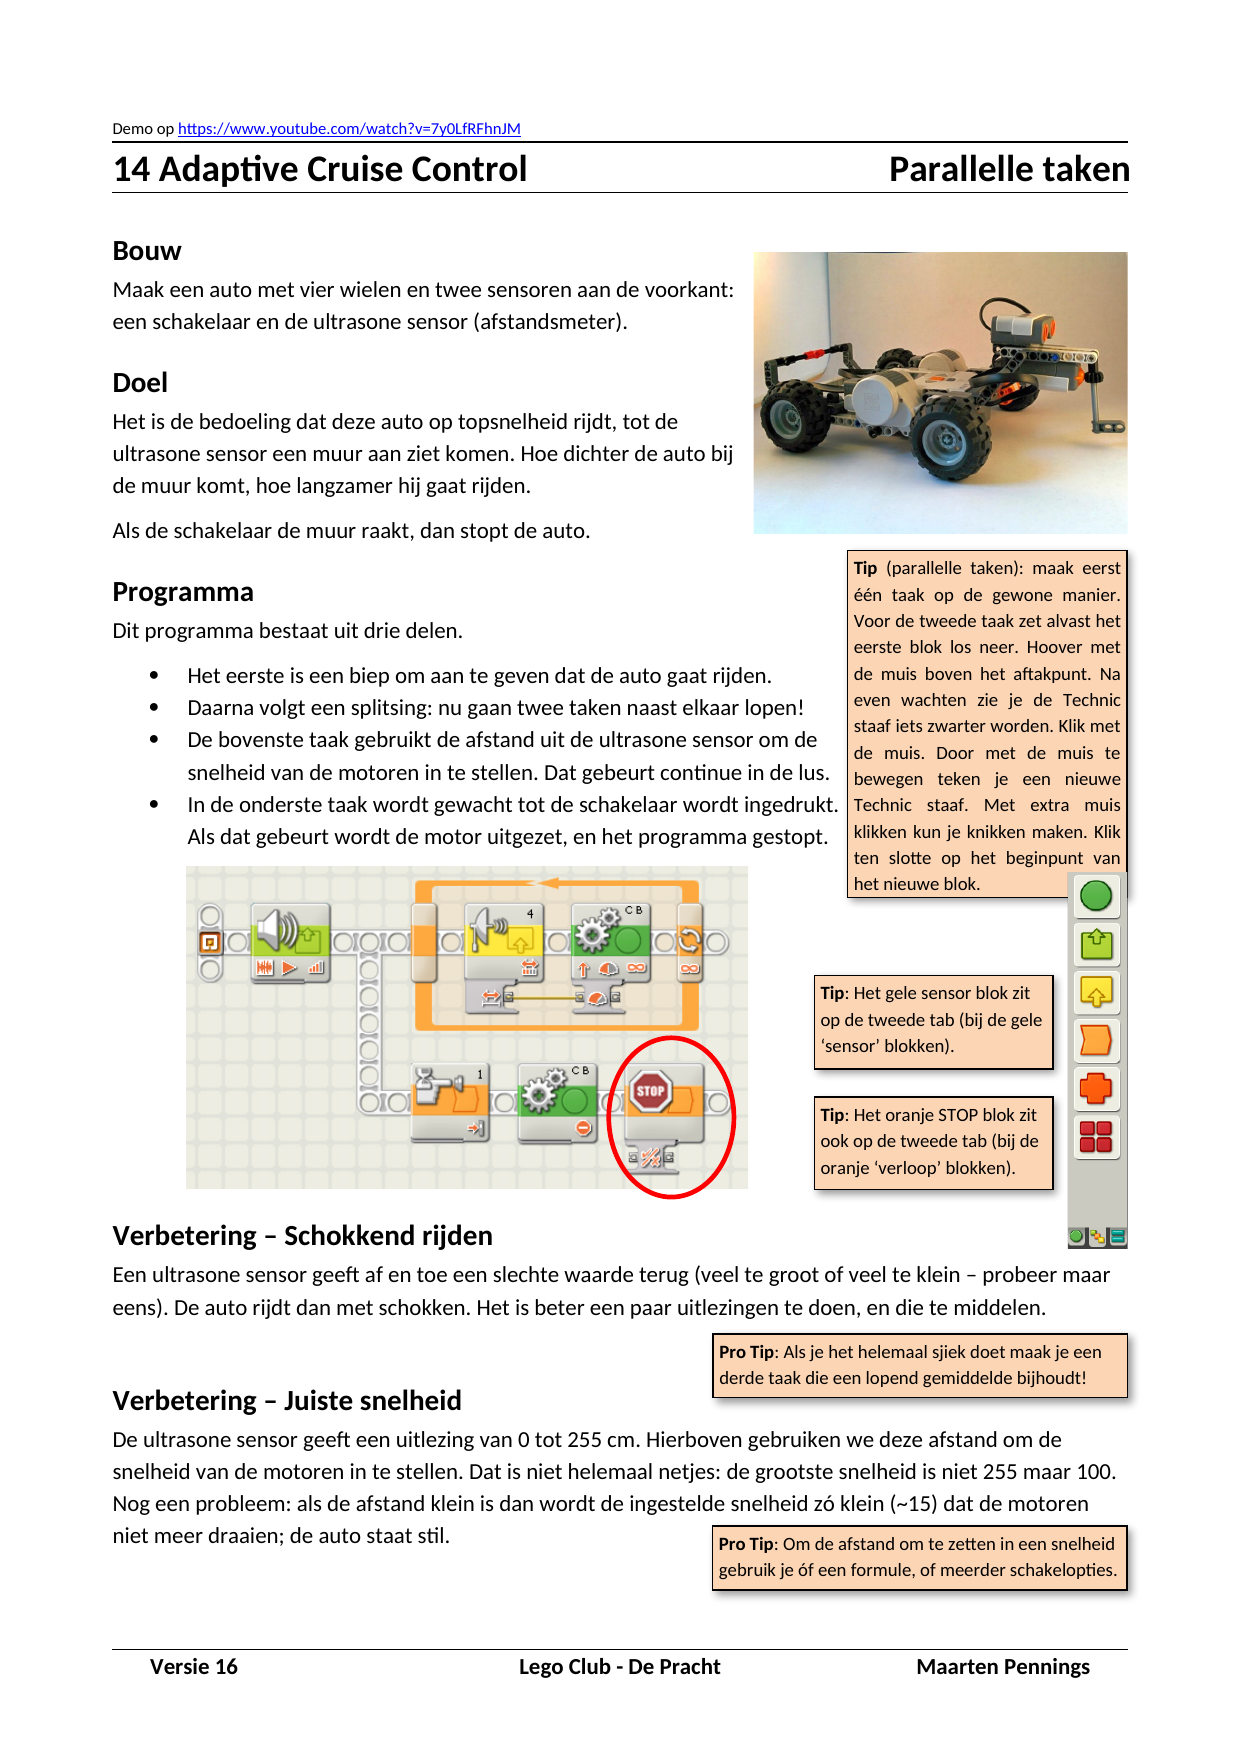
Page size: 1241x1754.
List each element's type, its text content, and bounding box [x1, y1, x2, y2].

list In de onderste taak wordt gewacht tot de schakelaar wordt ingedrukt. Als dat gebeurt wordt de motor uitgezet, en het programma gestopt. [150, 790, 845, 850]
text Dit programma bestaat uit drie delen. [112, 616, 845, 644]
text Het is de bedoeling dat deze auto op topsnelheid rijdt, tot de ultrasone sensor een muur aan ziet komen. Hoe dichter de auto bij de muur komt, hoe langzamer hij gaat rijden. [112, 407, 753, 499]
text Een ultrasone sensor geeft af en toe een slechte waarde terug (veel te groot of veel te klein – probeer maar eens). De auto rijdt dan met schokken. Het is beter een paar uitlezingen te doen, en die te middelen. [112, 1260, 1128, 1353]
list Het eerste is een biep om aan te geven dat de auto gaat rijden. [150, 661, 845, 689]
picture [1067, 872, 1128, 1249]
text Bouw [112, 232, 1128, 267]
picture [612, 1041, 731, 1189]
list Daarna volgt een splitsing: nu gaan twee taken naast elkaar lopen! [150, 693, 845, 721]
text Programma [112, 573, 845, 609]
list De bovenste taak gebruikt de afstand uit de ultrasone sensor om de snelheid van de motoren in te stellen. Dat gebeurt continue in de lus. [150, 725, 845, 786]
picture [186, 866, 749, 1189]
text Verbetering – Juiste snelheid [112, 1382, 1128, 1418]
text De ultrasone sensor geeft een uitlezing van 0 tot 255 cm. Hierboven gebruiken we deze afstand om de snelheid van de motoren in te stellen. Dat is niet helemaal netjes: de grootste snelheid is niet 255 maar 100. Nog een probleem: als de afstand klein is dan wordt de ingestelde snelheid zó klein (~15) dat de motoren niet meer draaien; de auto staat stil. [112, 1425, 1128, 1549]
picture [753, 252, 1128, 534]
text Maak een auto met vier wielen en twee sensoren aan de voorkant: een schakelaar en de ultrasone sensor (afstandsmeter). [112, 275, 753, 335]
text Als de schakelaar de muur raakt, dan stopt de auto. [112, 516, 762, 544]
text Doel [112, 364, 753, 400]
text Demo op https://www.youtube.com/watch?v=7y0LfRFhnJM [112, 118, 1128, 138]
text Verbetering – Schokkend rijden [112, 1217, 1128, 1253]
text 14 Adaptive Cruise Control Parallelle taken [112, 143, 1128, 192]
